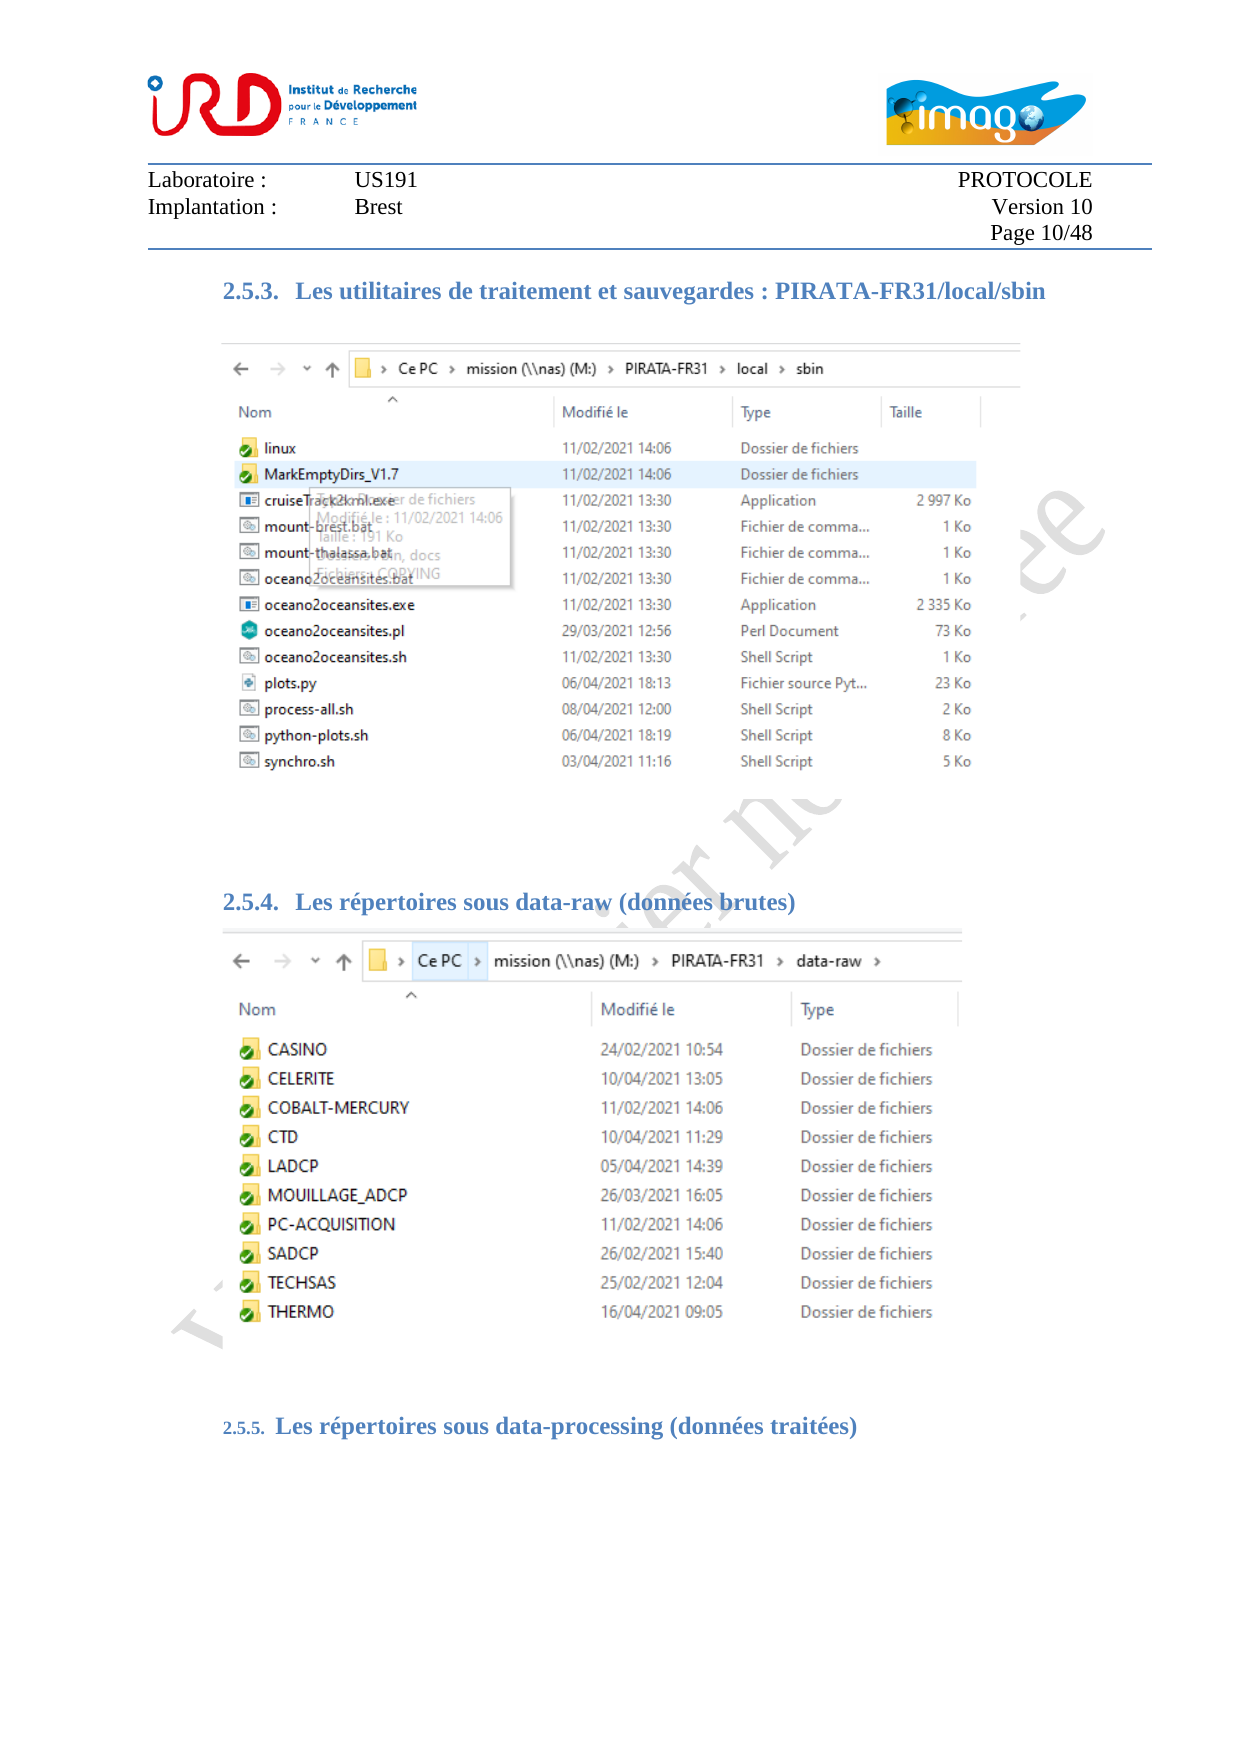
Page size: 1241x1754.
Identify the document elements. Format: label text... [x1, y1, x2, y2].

subtitle Les répertoires sous data-raw (données brutes) [223, 887, 1152, 916]
picture [147, 73, 417, 136]
subtitle Les utilitaires de traitement et sauvegardes : PIRATA-FR31/local/sbin [223, 276, 1152, 305]
picture [877, 73, 1093, 155]
picture [222, 928, 963, 1386]
picture [221, 343, 1021, 799]
subtitle Les répertoires sous data-processing (données traitées) [223, 1411, 1152, 1439]
